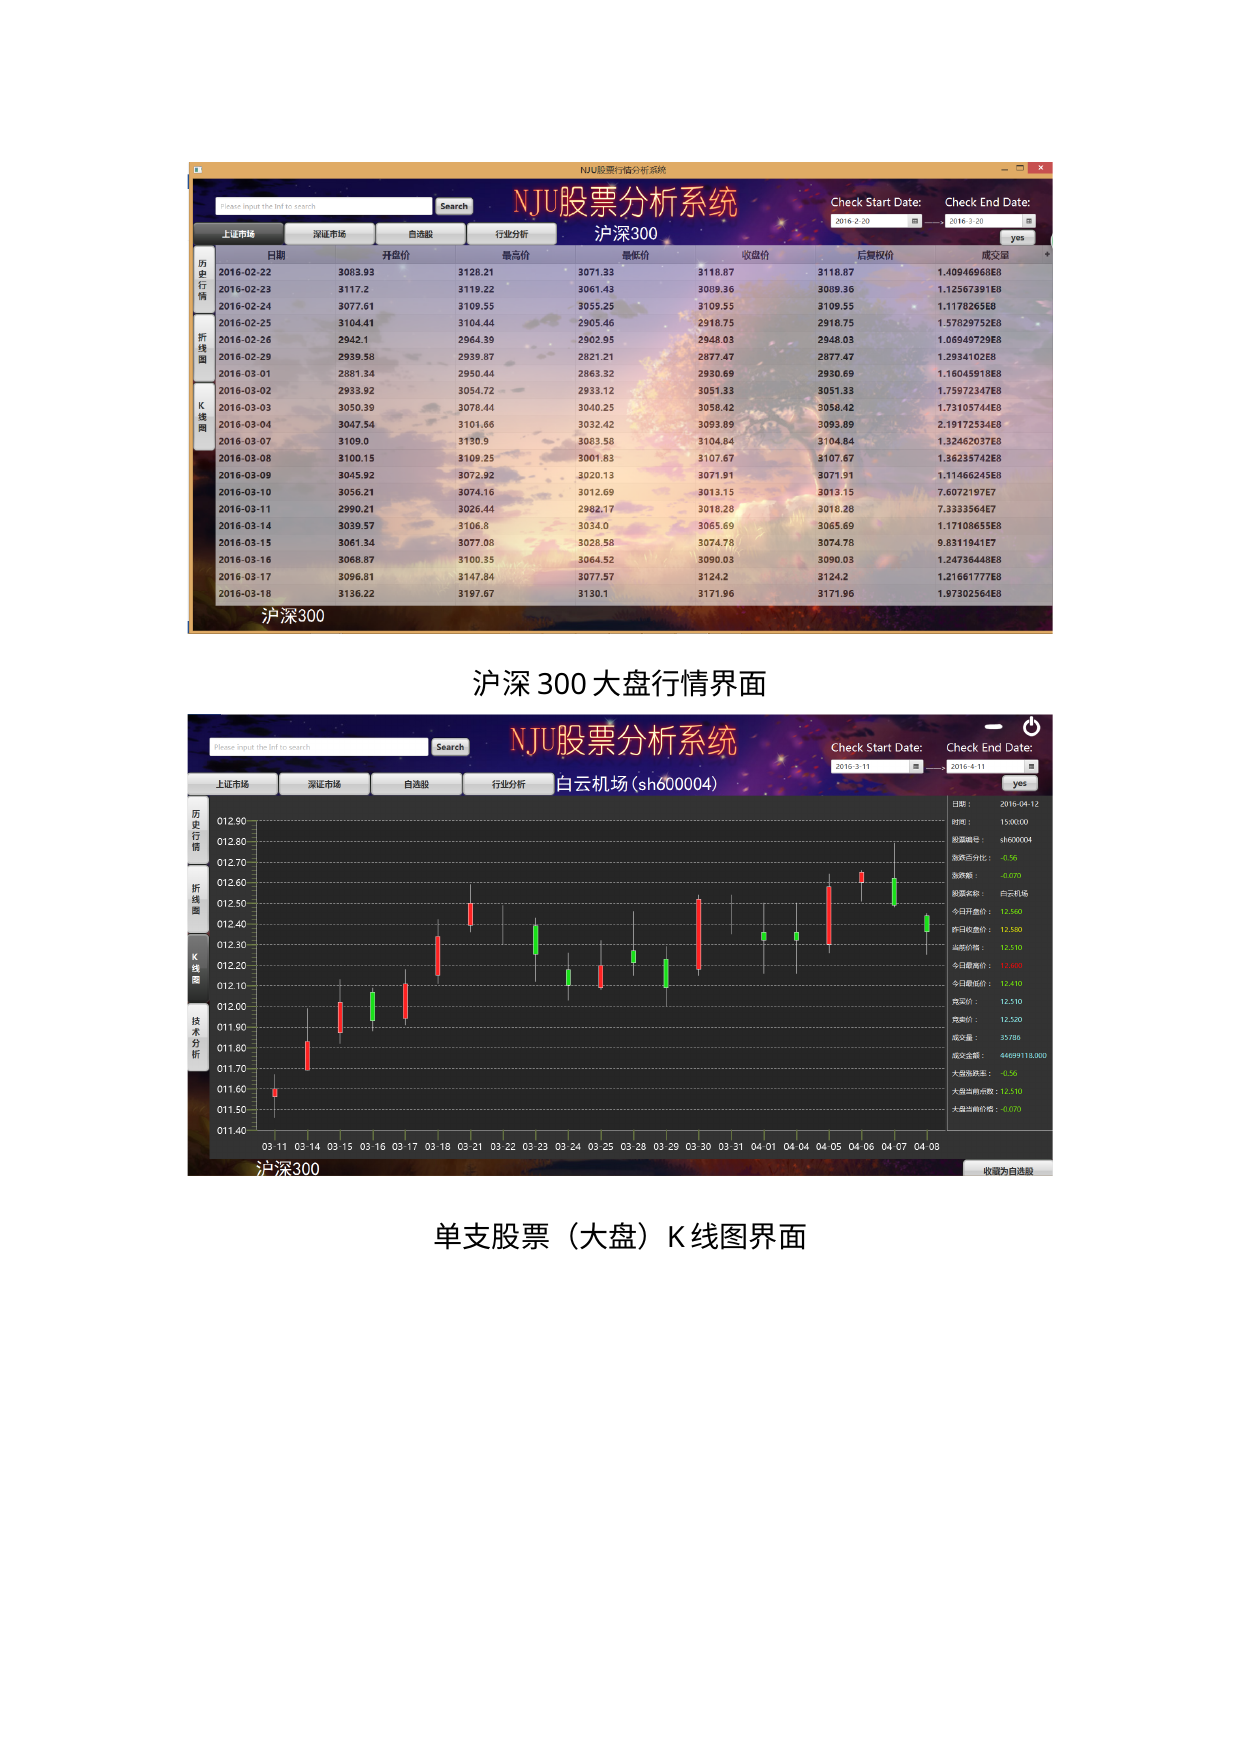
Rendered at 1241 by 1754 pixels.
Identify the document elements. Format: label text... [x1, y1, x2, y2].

text 沪深300大盘行情界面 [187, 649, 1053, 714]
text 单支股票（大盘）K线图界面 [187, 1202, 1053, 1267]
picture [187, 714, 1053, 1176]
picture [187, 162, 1053, 634]
